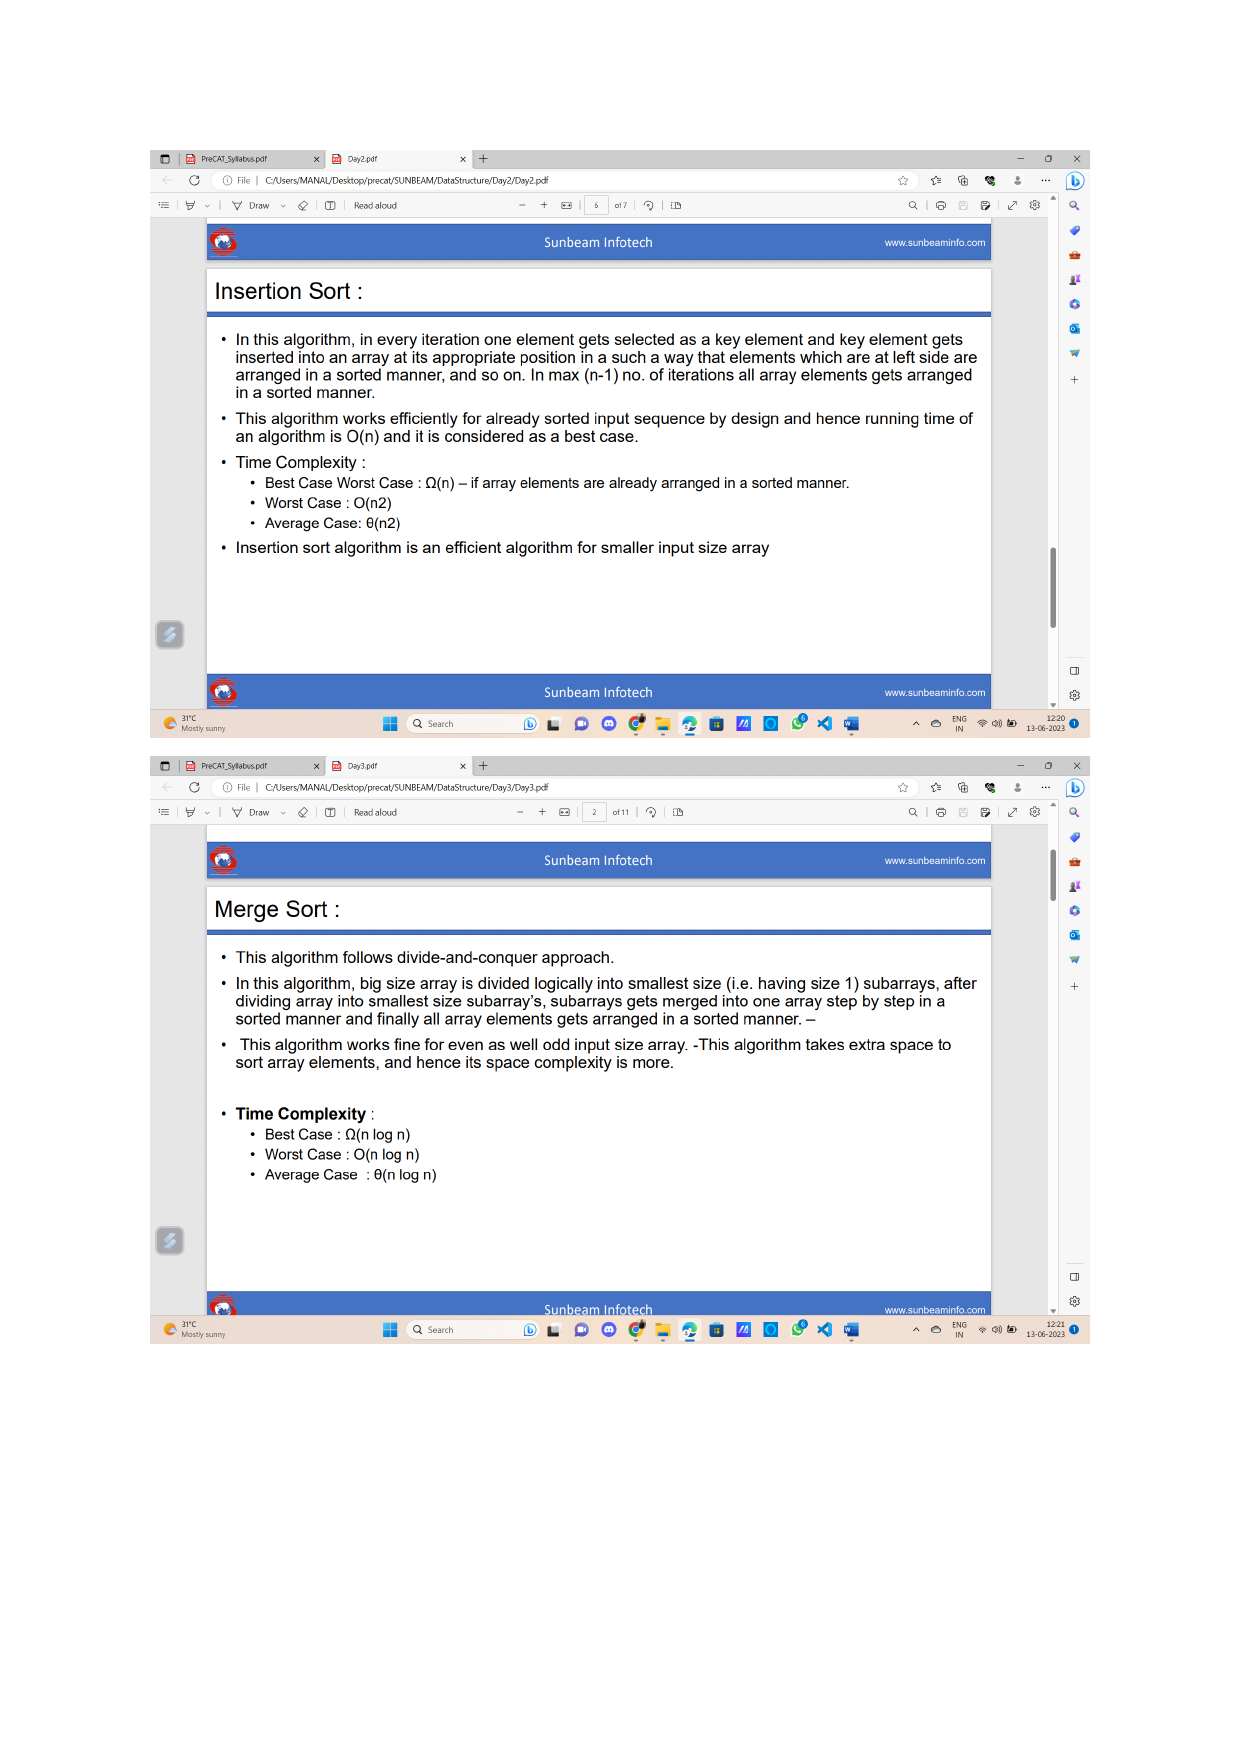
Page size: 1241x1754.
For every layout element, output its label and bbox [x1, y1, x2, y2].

picture [150, 756, 1091, 1344]
picture [150, 150, 1091, 738]
